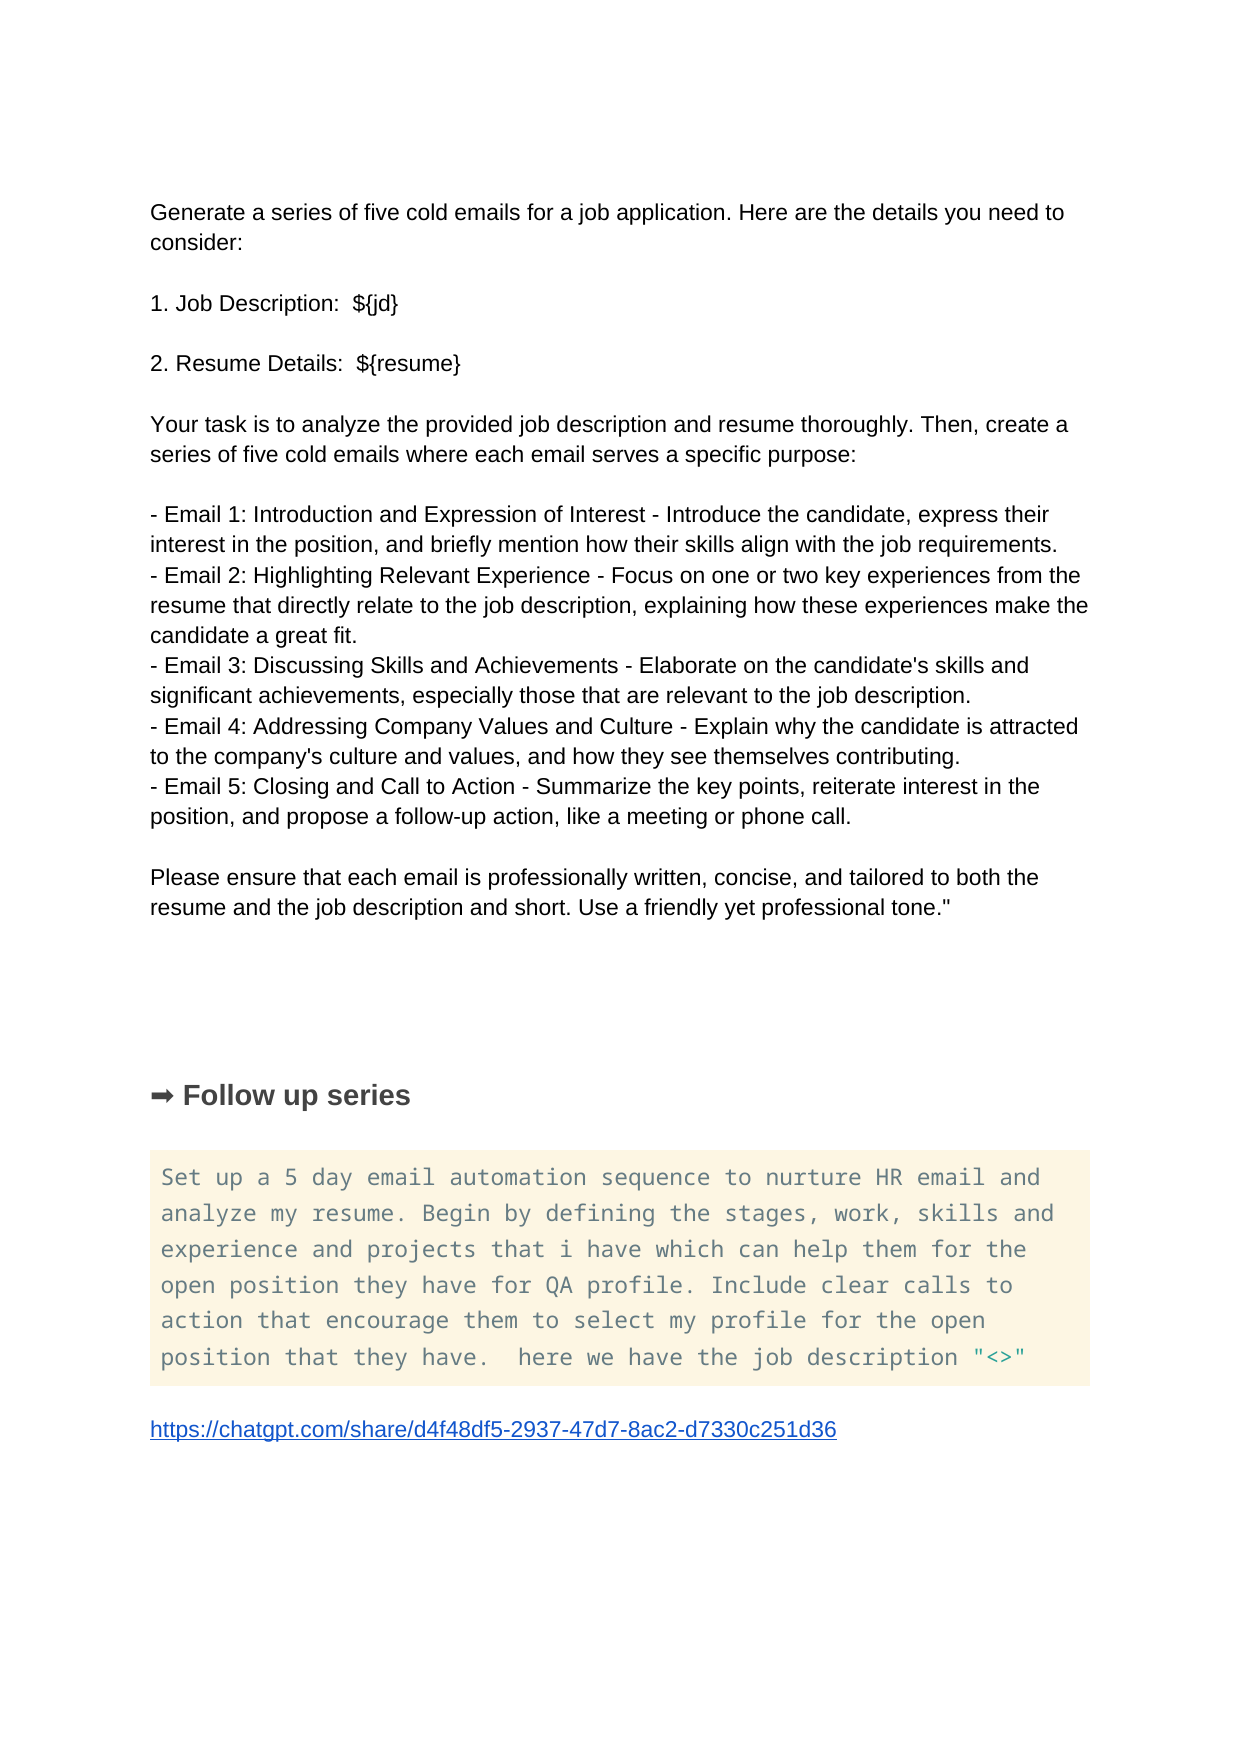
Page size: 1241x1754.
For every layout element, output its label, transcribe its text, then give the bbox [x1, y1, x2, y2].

text Your task is to analyze the provided job description and resume thoroughly. Then, create a series of five cold emails where each email serves a specific purpose: [150, 411, 1090, 467]
text - Email 1: Introduction and Expression of Interest - Introduce the candidate, express their interest in the position, and briefly mention how their skills align with the job requirements. [150, 501, 1090, 558]
text - Email 2: Highlighting Relevant Experience - Focus on one or two key experiences from the resume that directly relate to the job description, explaining how these experiences make the candidate a great fit. [150, 562, 1090, 648]
text - Email 4: Addressing Company Values and Culture - Explain why the candidate is attracted to the company's culture and values, and how they see themselves contributing. [150, 713, 1090, 769]
text 2. Resume Details: ${resume} [150, 350, 1090, 376]
table_header Set up a 5 day email automation sequence to nurture HR email and analyze my resume. Begin by defining the stages, work, skills and experience and projects that i have which can help them for the open position they have for QA profile. Include clear calls to action that encourage them to select my profile for the open position that they have. here we have the job description "<>" [150, 1150, 1090, 1386]
text - Email 5: Closing and Call to Action - Summarize the key points, reiterate interest in the position, and propose a follow-up action, like a meeting or phone call. [150, 773, 1090, 829]
text 1. Job Description: ${jd} [150, 290, 1090, 316]
text Generate a series of five cold emails for a job application. Here are the details you need to consider: [150, 199, 1090, 256]
text https://chatgpt.com/share/d4f48df5-2937-47d7-8ac2-d7330c251d36 [150, 1416, 1090, 1442]
text - Email 3: Discussing Skills and Achievements - Elaborate on the candidate's skills and significant achievements, especially those that are relevant to the job description. [150, 652, 1090, 709]
subtitle ➡️ Follow up series [150, 1078, 1090, 1112]
text Please ensure that each email is professionally written, concise, and tailored to both the resume and the job description and short. Use a friendly yet professional tone." [150, 864, 1090, 920]
